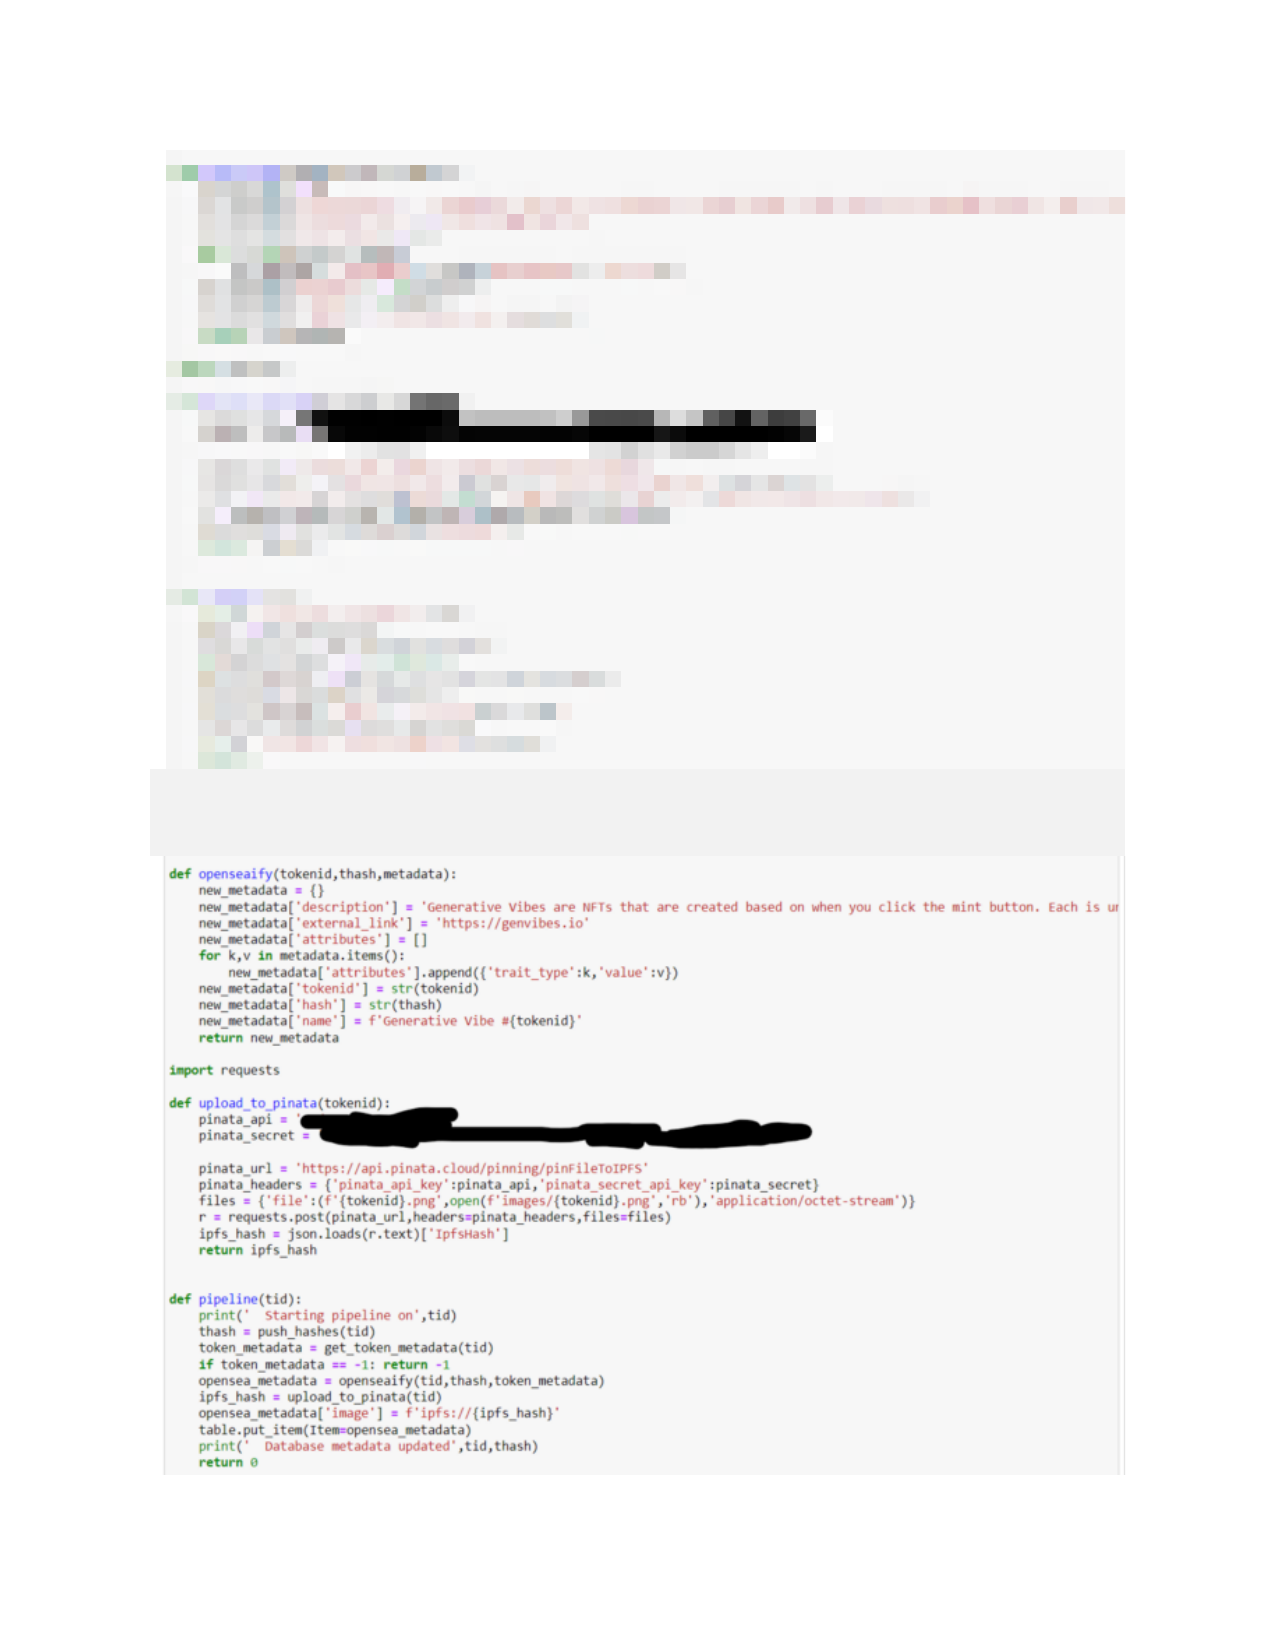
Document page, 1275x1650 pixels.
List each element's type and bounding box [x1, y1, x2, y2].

picture [150, 856, 1125, 1475]
picture [150, 150, 1125, 769]
